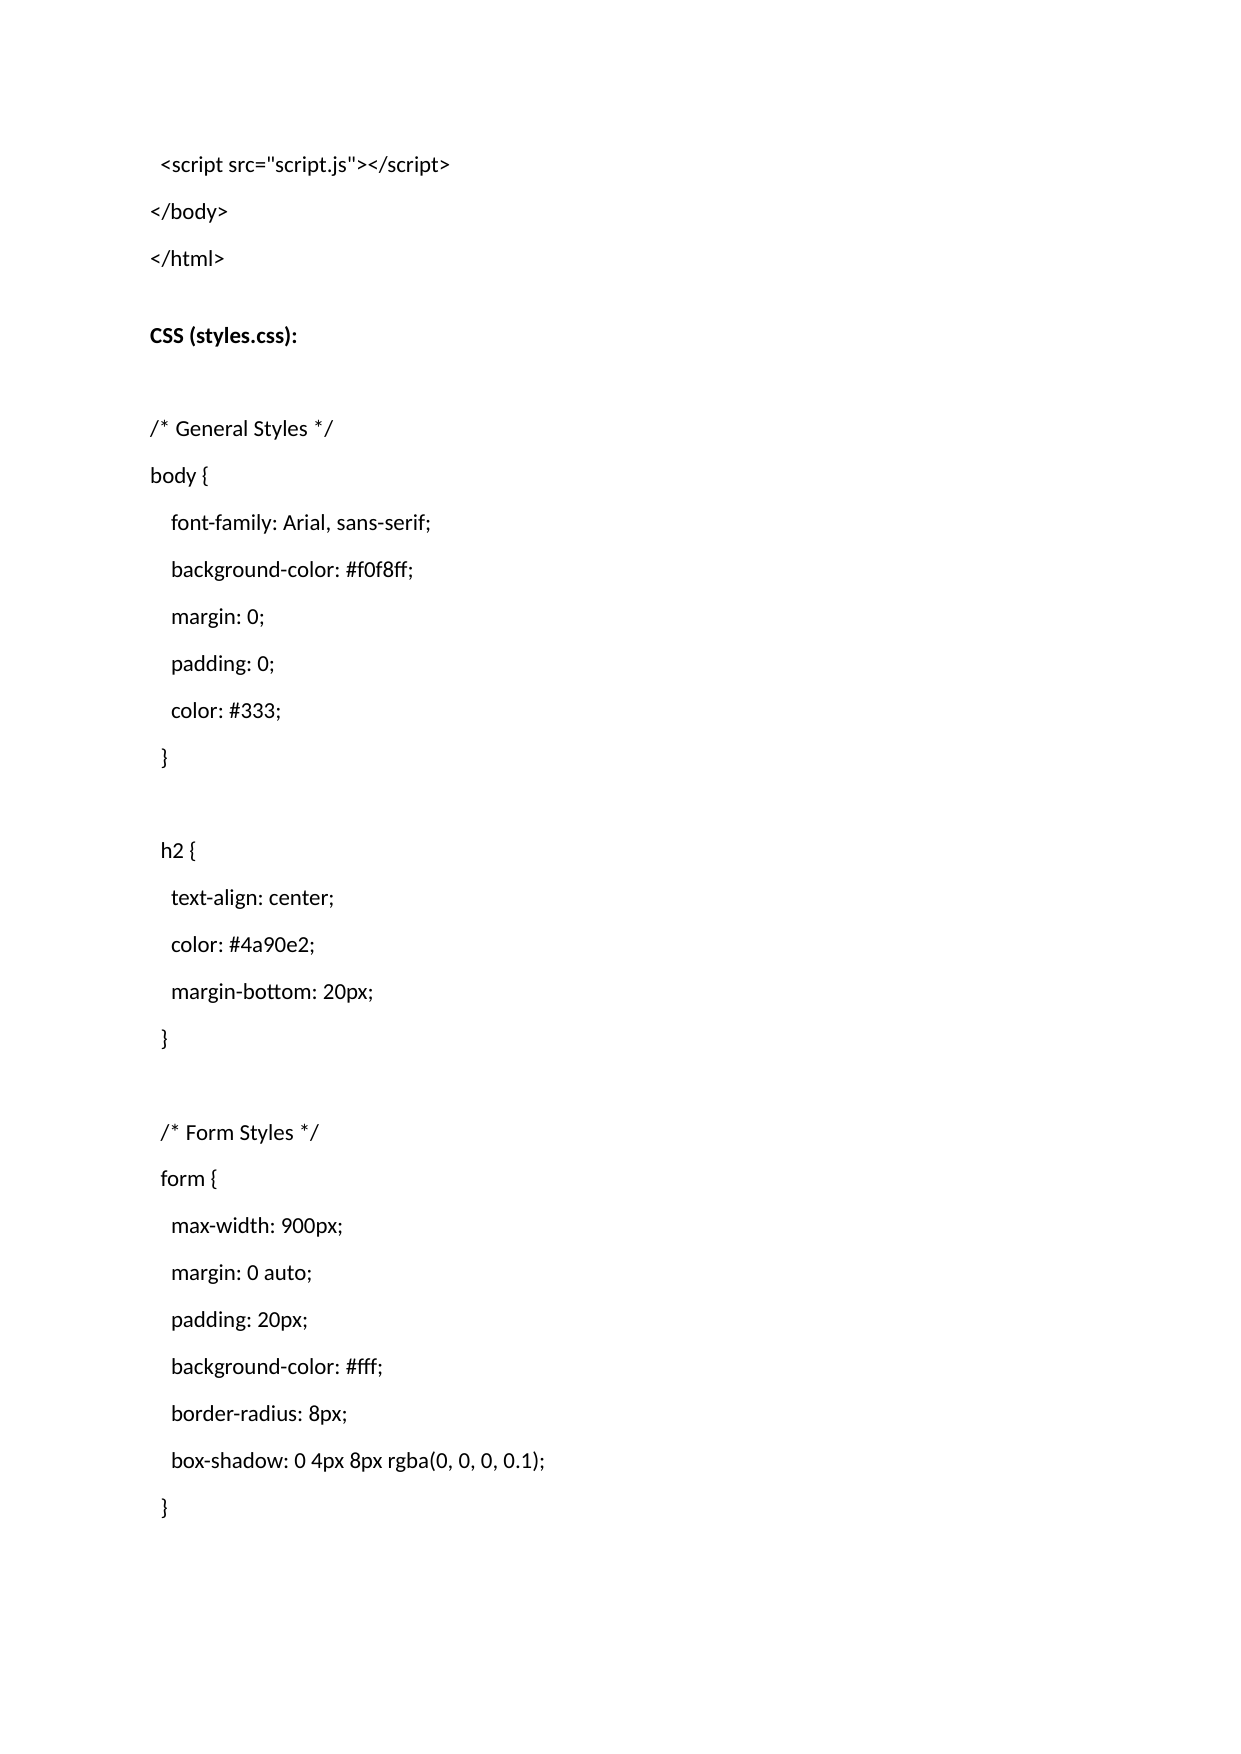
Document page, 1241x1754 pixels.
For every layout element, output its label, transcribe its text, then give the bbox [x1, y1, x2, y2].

text margin-bottom: 20px; [150, 977, 1090, 1005]
text /* Form Styles */ [150, 1118, 1090, 1146]
text max-width: 900px; [150, 1211, 1090, 1239]
text h2 { [150, 836, 1090, 864]
text padding: 20px; [150, 1305, 1090, 1333]
text body { [150, 461, 1090, 489]
text margin: 0 auto; [150, 1258, 1090, 1286]
text text-align: center; [150, 883, 1090, 911]
text background-color: #fff; [150, 1352, 1090, 1380]
text form { [150, 1164, 1090, 1193]
text color: #333; [150, 696, 1090, 724]
text box-shadow: 0 4px 8px rgba(0, 0, 0, 0.1); [150, 1446, 1090, 1474]
text } [150, 743, 1090, 771]
text </body> [150, 197, 1090, 225]
text /* General Styles */ [150, 414, 1090, 443]
text CSS (styles.css): [150, 291, 1090, 349]
text font-family: Arial, sans-serif; [150, 508, 1090, 536]
text padding: 0; [150, 649, 1090, 677]
text color: #4a90e2; [150, 930, 1090, 958]
text <script src="script.js"></script> [150, 150, 1090, 178]
text background-color: #f0f8ff; [150, 555, 1090, 583]
text } [150, 1493, 1090, 1521]
text </html> [150, 244, 1090, 272]
text margin: 0; [150, 602, 1090, 630]
text } [150, 1024, 1090, 1052]
text border-radius: 8px; [150, 1399, 1090, 1427]
